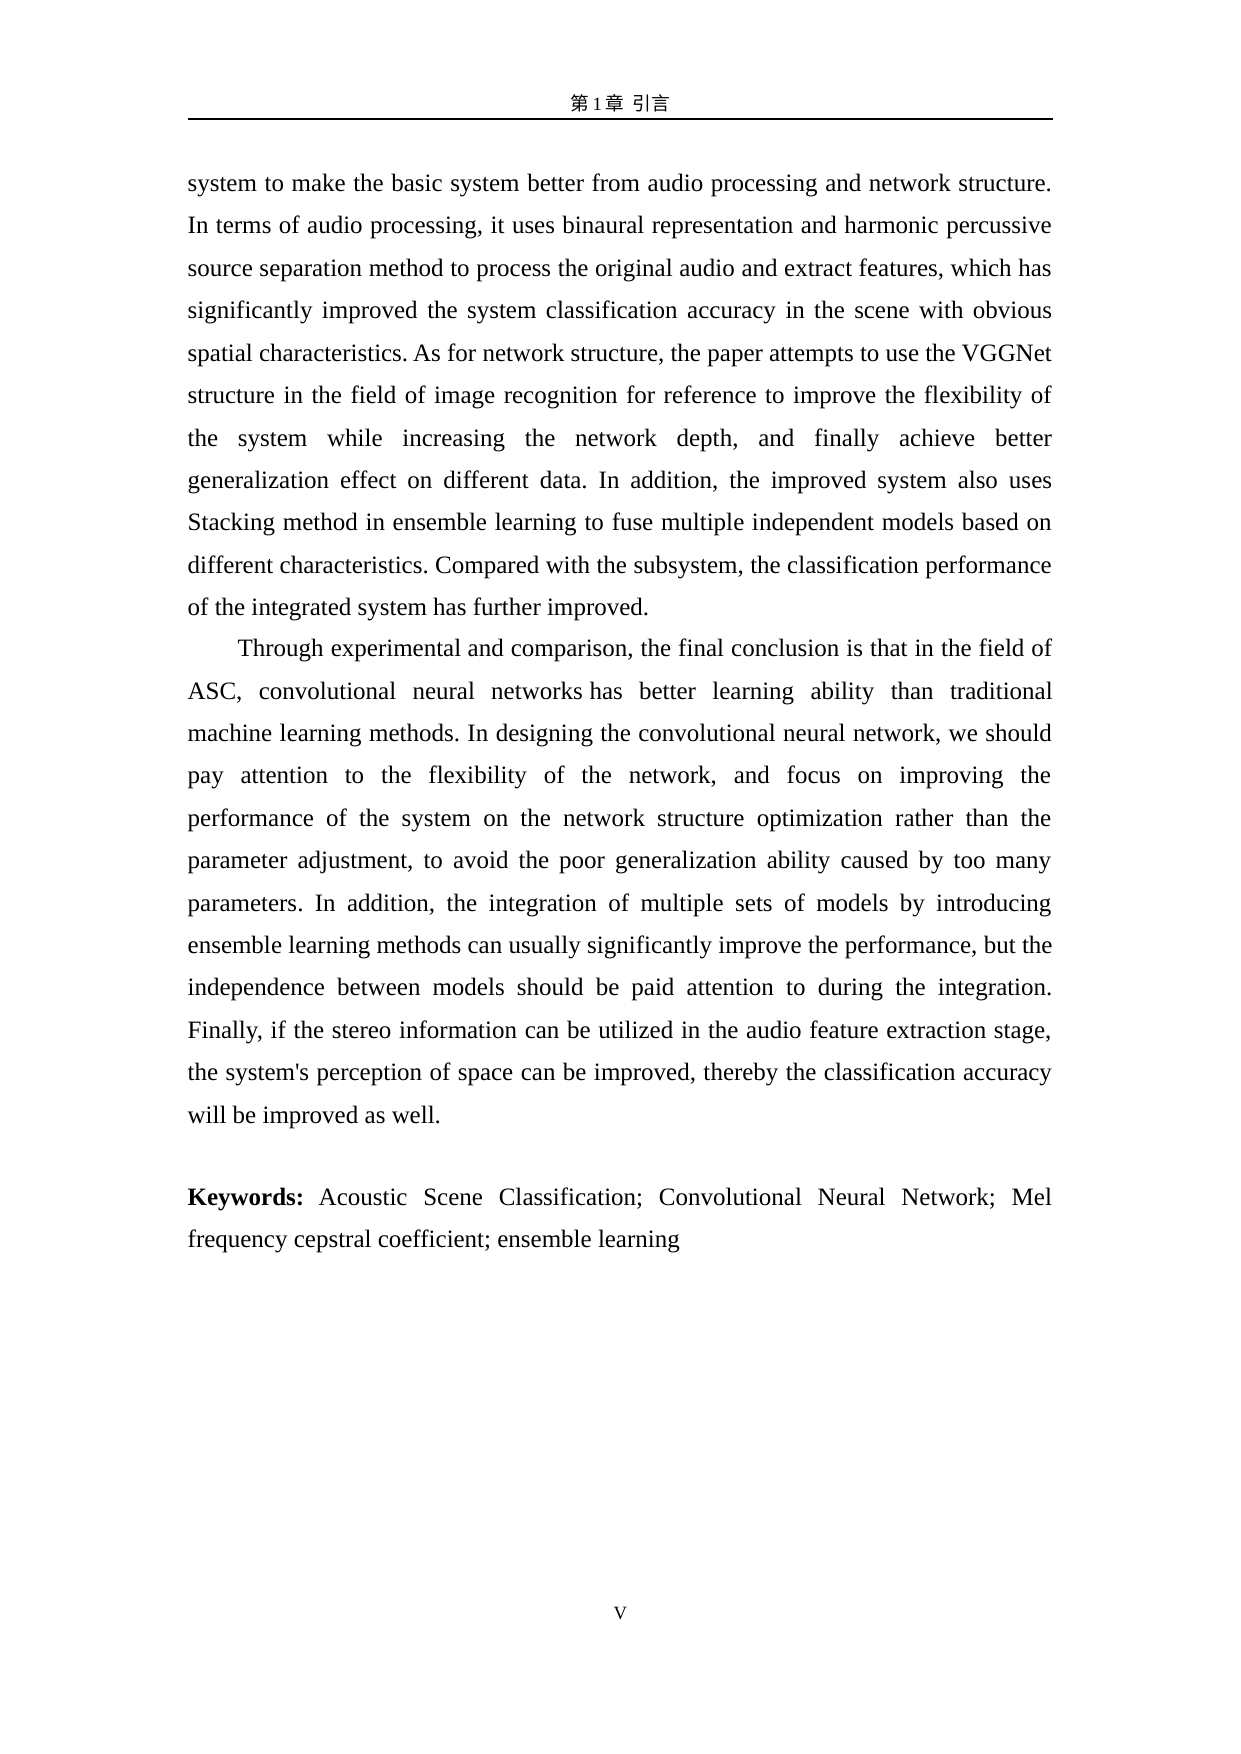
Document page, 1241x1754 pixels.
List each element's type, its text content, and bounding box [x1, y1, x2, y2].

text Keywords: Acoustic Scene Classification; Convolutional Neural Network; Mel frequency cepstral coefficient; ensemble learning [187, 1179, 1053, 1256]
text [187, 166, 1053, 623]
text Through experimental and comparison, the final conclusion is that in the field of ASC, convolutional neural networks has better learning ability than traditional machine learning methods. In designing the convolutional neural network, we should pay attention to the flexibility of the network, and focus on improving the performance of the system on the network structure optimization rather than the parameter adjustment, to avoid the poor generalization ability caused by too many parameters. In addition, the integration of multiple sets of models by introducing ensemble learning methods can usually significantly improve the performance, but the independence between models should be paid attention to during the integration. Finally, if the stereo information can be utilized in the audio feature extraction stage, the system's perception of space can be improved, thereby the classification accuracy will be improved as well. [187, 631, 1053, 1131]
